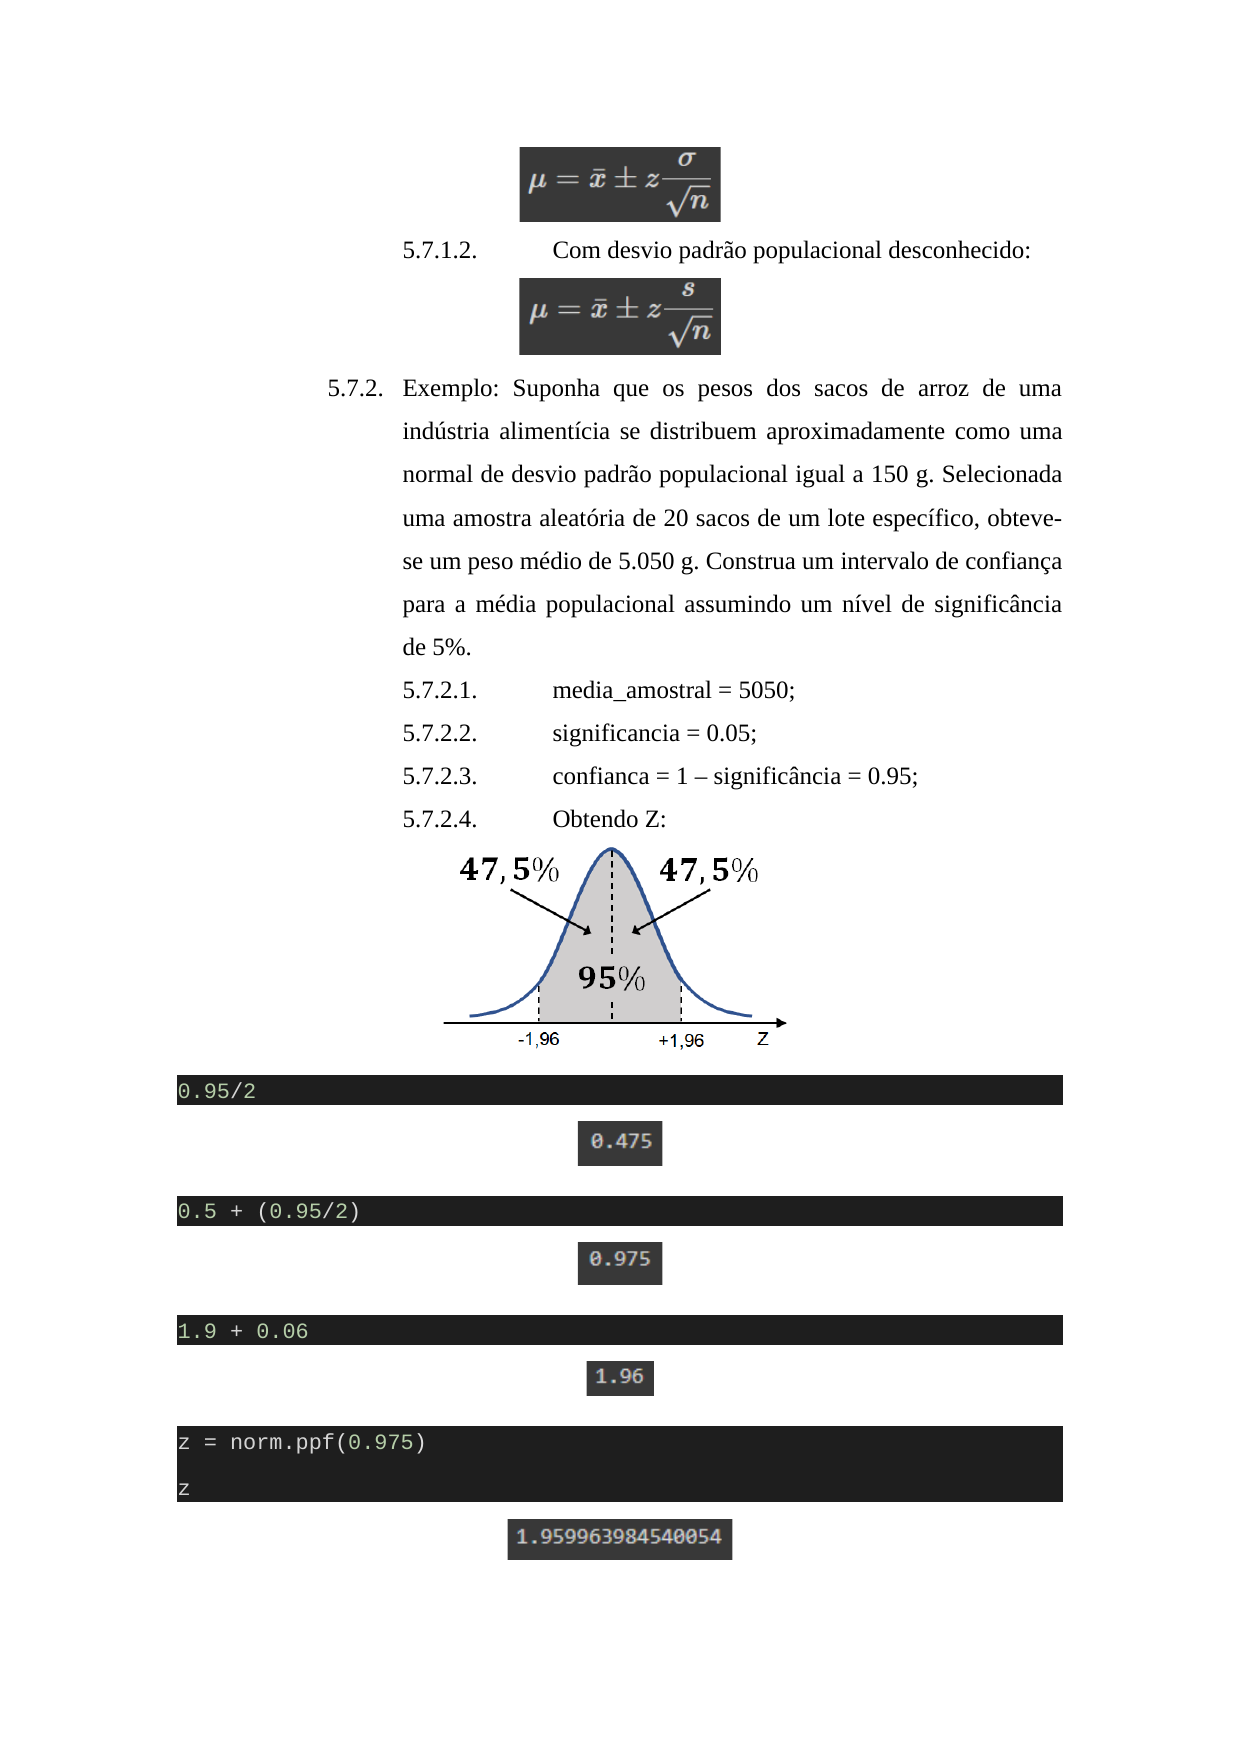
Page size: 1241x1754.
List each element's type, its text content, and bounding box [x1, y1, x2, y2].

text 0.5 + (0.95/2) [177, 1196, 1063, 1226]
list Com desvio padrão populacional desconhecido: [402, 236, 1063, 264]
list Exemplo: Suponha que os pesos dos sacos de arroz de uma indústria alimentícia se distribuem aproximadamente como uma normal de desvio padrão populacional igual a 150 g. Selecionada uma amostra aleatória de 20 sacos de um lote específico, obteve-se um peso médio de 5.050 g. Construa um intervalo de confiança para a média populacional assumindo um nível de significância de 5%. [327, 373, 1063, 661]
text 0.95/2 [177, 1075, 1063, 1105]
list significancia = 0.05; [402, 718, 1063, 747]
text z = norm.ppf(0.975) [177, 1426, 1063, 1456]
text z [177, 1473, 1063, 1502]
text 1.9 + 0.06 [177, 1315, 1063, 1345]
list media_amostral = 5050; [402, 675, 1063, 704]
list Obtendo Z: [402, 804, 1063, 833]
list confianca = 1 – significância = 0.95; [402, 761, 1063, 790]
picture [519, 278, 721, 355]
picture [519, 147, 721, 222]
picture [577, 1121, 663, 1166]
picture [577, 1242, 663, 1285]
picture [507, 1519, 733, 1560]
picture [586, 1361, 654, 1396]
picture [443, 847, 797, 1062]
